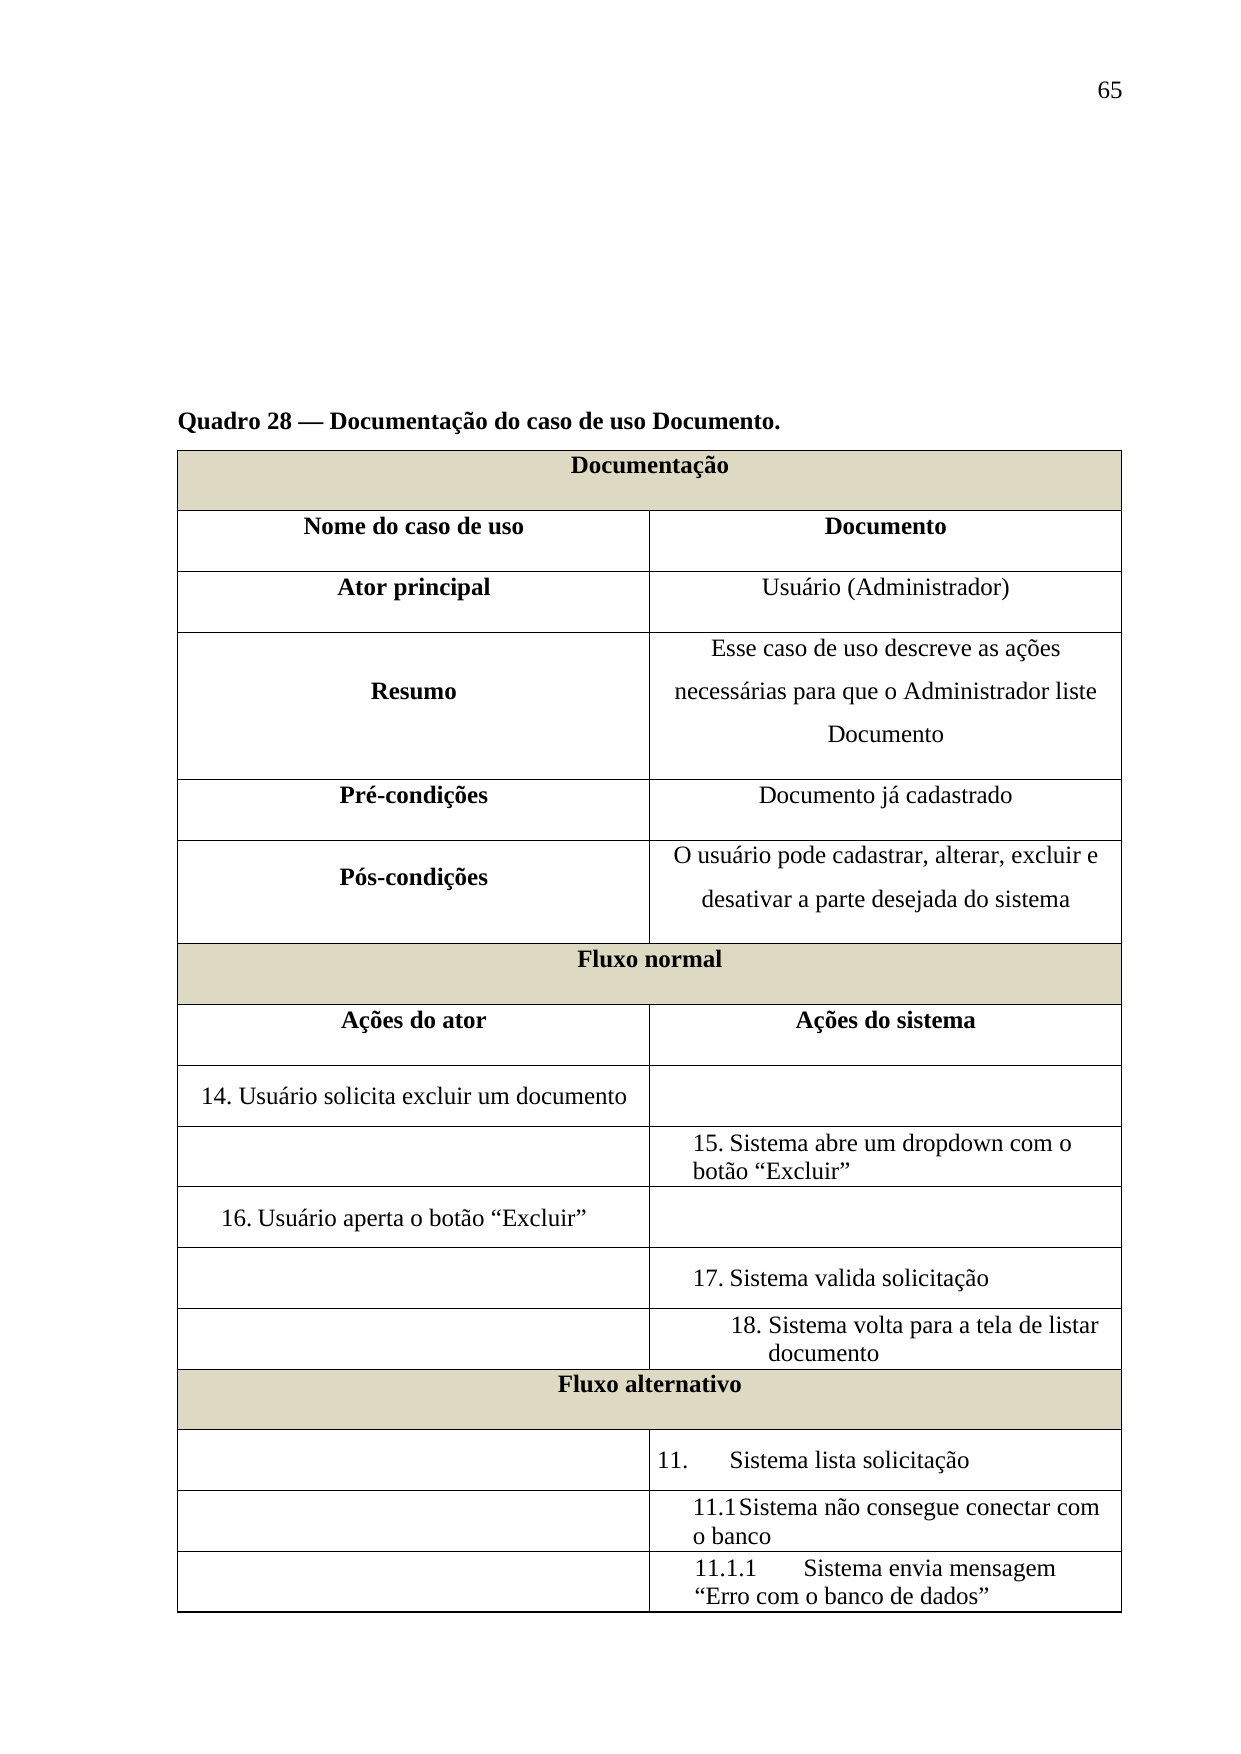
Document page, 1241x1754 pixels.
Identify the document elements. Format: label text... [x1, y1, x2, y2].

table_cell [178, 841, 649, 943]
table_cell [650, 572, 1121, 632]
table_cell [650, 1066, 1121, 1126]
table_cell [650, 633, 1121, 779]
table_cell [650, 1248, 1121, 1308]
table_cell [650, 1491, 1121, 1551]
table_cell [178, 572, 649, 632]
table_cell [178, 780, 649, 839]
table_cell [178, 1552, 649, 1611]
text Quadro 28 — Documentação do caso de uso Documento. [177, 406, 1122, 435]
table_cell Nome do caso de uso [178, 511, 649, 571]
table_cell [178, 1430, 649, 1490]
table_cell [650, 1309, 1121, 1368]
table_cell Documento [650, 511, 1121, 571]
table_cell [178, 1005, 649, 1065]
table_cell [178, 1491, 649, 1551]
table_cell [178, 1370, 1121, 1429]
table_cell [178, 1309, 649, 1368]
table_header Documentação [178, 451, 1121, 510]
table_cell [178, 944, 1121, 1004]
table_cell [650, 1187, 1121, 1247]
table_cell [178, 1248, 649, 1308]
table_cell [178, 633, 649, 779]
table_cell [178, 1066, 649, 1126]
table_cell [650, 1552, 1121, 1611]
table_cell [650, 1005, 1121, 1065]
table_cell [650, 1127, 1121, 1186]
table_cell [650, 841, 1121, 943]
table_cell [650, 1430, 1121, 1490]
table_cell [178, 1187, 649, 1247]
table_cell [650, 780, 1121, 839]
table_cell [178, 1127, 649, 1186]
